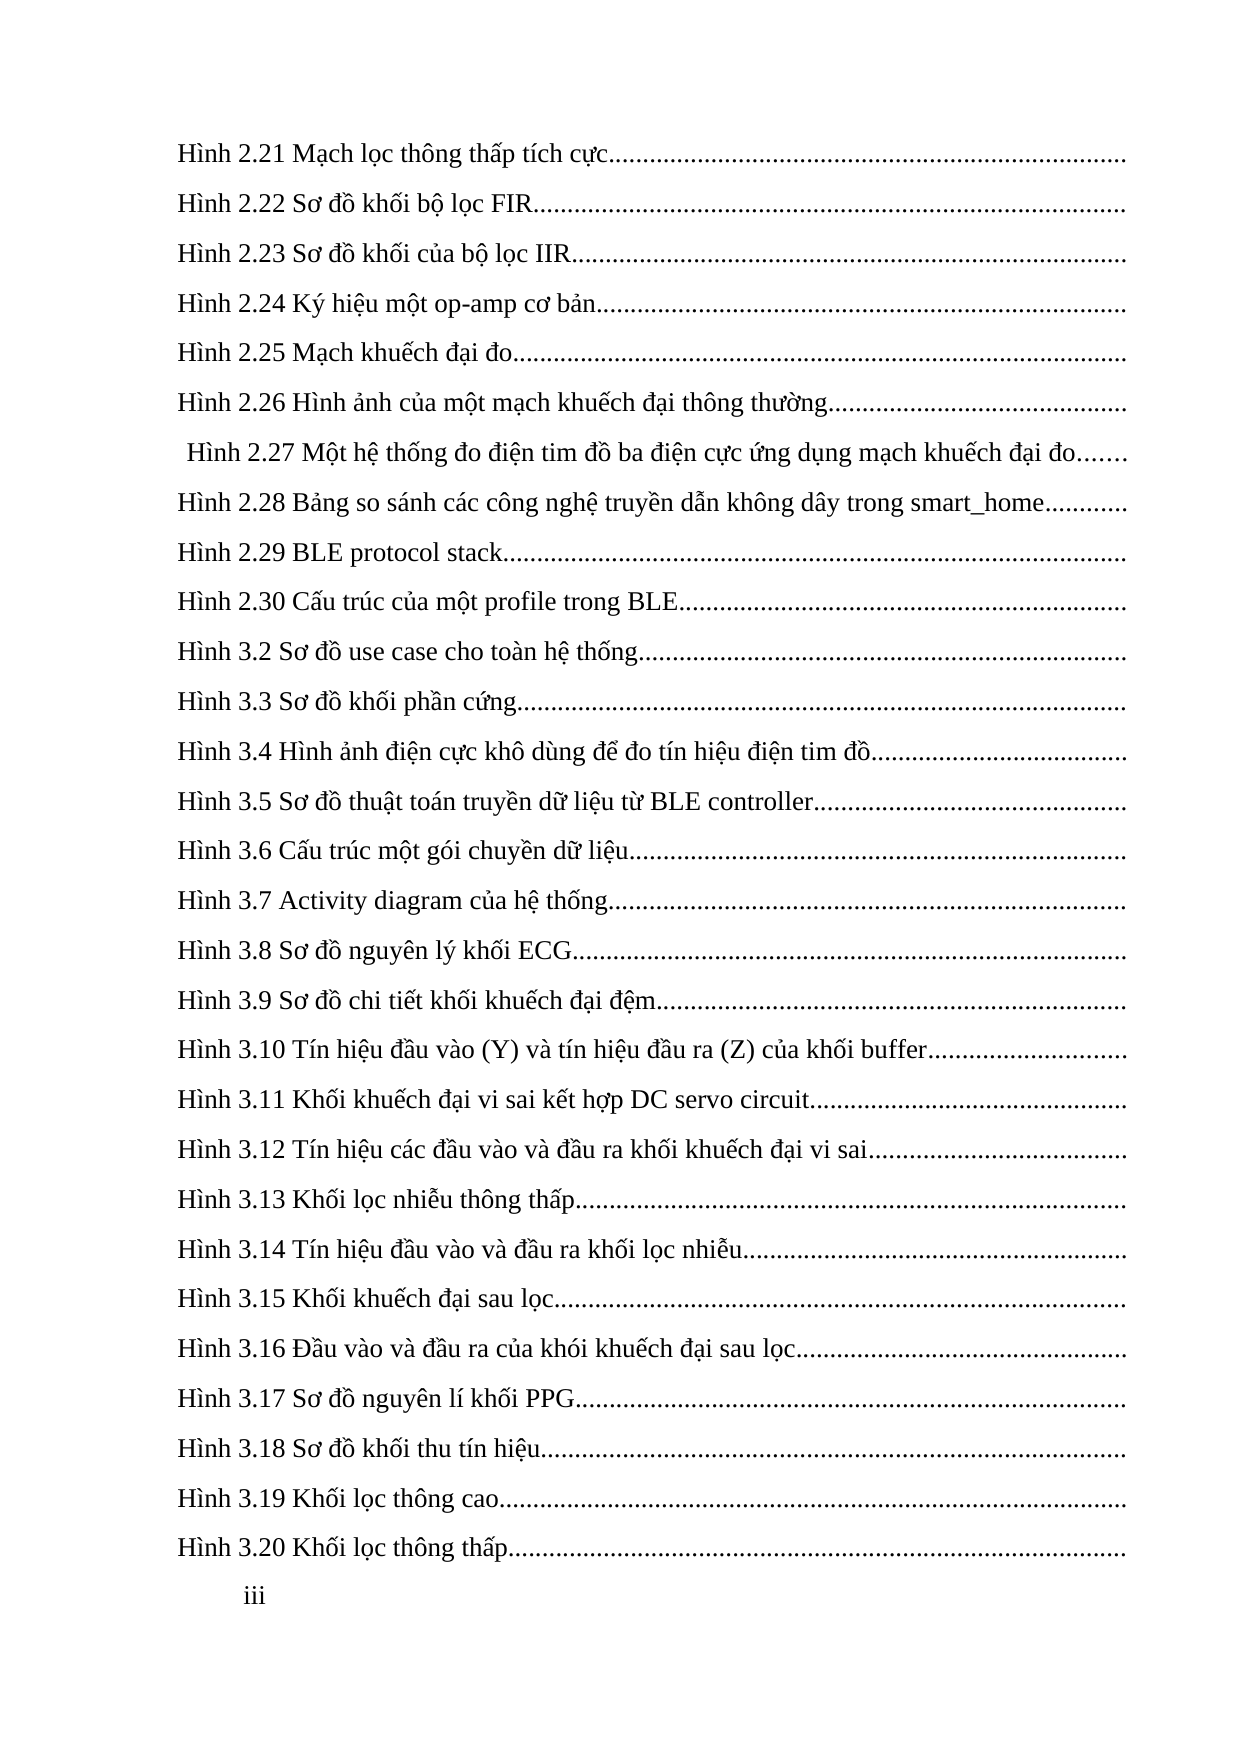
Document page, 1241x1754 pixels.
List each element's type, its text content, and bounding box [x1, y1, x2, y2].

text Hình 3.16 Đầu vào và đầu ra của khói khuếch đại sau lọc 47 [177, 1332, 1122, 1363]
text Hình 3.5 Sơ đồ thuật toán truyền dữ liệu từ BLE controller 40 [177, 784, 1122, 816]
text Hình 3.20 Khối lọc thông thấp 49 [177, 1531, 1122, 1563]
text Hình 2.22 Sơ đồ khối bộ lọc FIR 27 [177, 187, 1122, 218]
text Hình 2.30 Cấu trúc của một profile trong BLE 35 [177, 585, 1122, 617]
text Hình 3.2 Sơ đồ use case cho toàn hệ thống 38 [177, 635, 1122, 666]
text Hình 3.14 Tín hiệu đầu vào và đầu ra khối lọc nhiễu 46 [177, 1233, 1122, 1264]
text Hình 3.12 Tín hiệu các đầu vào và đầu ra khối khuếch đại vi sai 45 [177, 1133, 1122, 1164]
text Hình 2.26 Hình ảnh của một mạch khuếch đại thông thường 30 [177, 386, 1122, 417]
text Hình 2.27 Một hệ thống đo điện tim đồ ba điện cực ứng dụng mạch khuếch đại đo 31 [186, 436, 1122, 467]
text Hình 2.23 Sơ đồ khối của bộ lọc IIR 28 [177, 237, 1122, 268]
text Hình 3.15 Khối khuếch đại sau lọc 46 [177, 1282, 1122, 1314]
text Hình 2.28 Bảng so sánh các công nghệ truyền dẫn không dây trong smart_home 32 [177, 486, 1122, 517]
text Hình 3.8 Sơ đồ nguyên lý khối ECG 43 [177, 934, 1122, 965]
text Hình 3.9 Sơ đồ chi tiết khối khuếch đại đệm 43 [177, 984, 1122, 1015]
text Hình 2.29 BLE protocol stack 33 [177, 536, 1122, 567]
text Hình 2.24 Ký hiệu một op-amp cơ bản 29 [177, 287, 1122, 318]
text Hình 3.11 Khối khuếch đại vi sai kết hợp DC servo circuit. 44 [177, 1083, 1122, 1114]
text Hình 3.10 Tín hiệu đầu vào (Y) và tín hiệu đầu ra (Z) của khối buffer 44 [177, 1033, 1122, 1065]
text Hình 3.7 Activity diagram của hệ thống 42 [177, 884, 1122, 915]
text Hình 2.25 Mạch khuếch đại đo 29 [177, 336, 1122, 368]
text Hình 3.19 Khối lọc thông cao 49 [177, 1482, 1122, 1513]
text Hình 3.18 Sơ đồ khối thu tín hiệu 48 [177, 1432, 1122, 1463]
text Hình 3.4 Hình ảnh điện cực khô dùng để đo tín hiệu điện tim đồ 39 [177, 735, 1122, 766]
text Hình 2.21 Mạch lọc thông thấp tích cực 27 [177, 137, 1122, 168]
text Hình 3.13 Khối lọc nhiễu thông thấp 45 [177, 1183, 1122, 1214]
text Hình 3.3 Sơ đồ khối phần cứng 39 [177, 685, 1122, 716]
text Hình 3.17 Sơ đồ nguyên lí khối PPG 48 [177, 1382, 1122, 1413]
text Hình 3.6 Cấu trúc một gói chuyền dữ liệu 41 [177, 834, 1122, 866]
